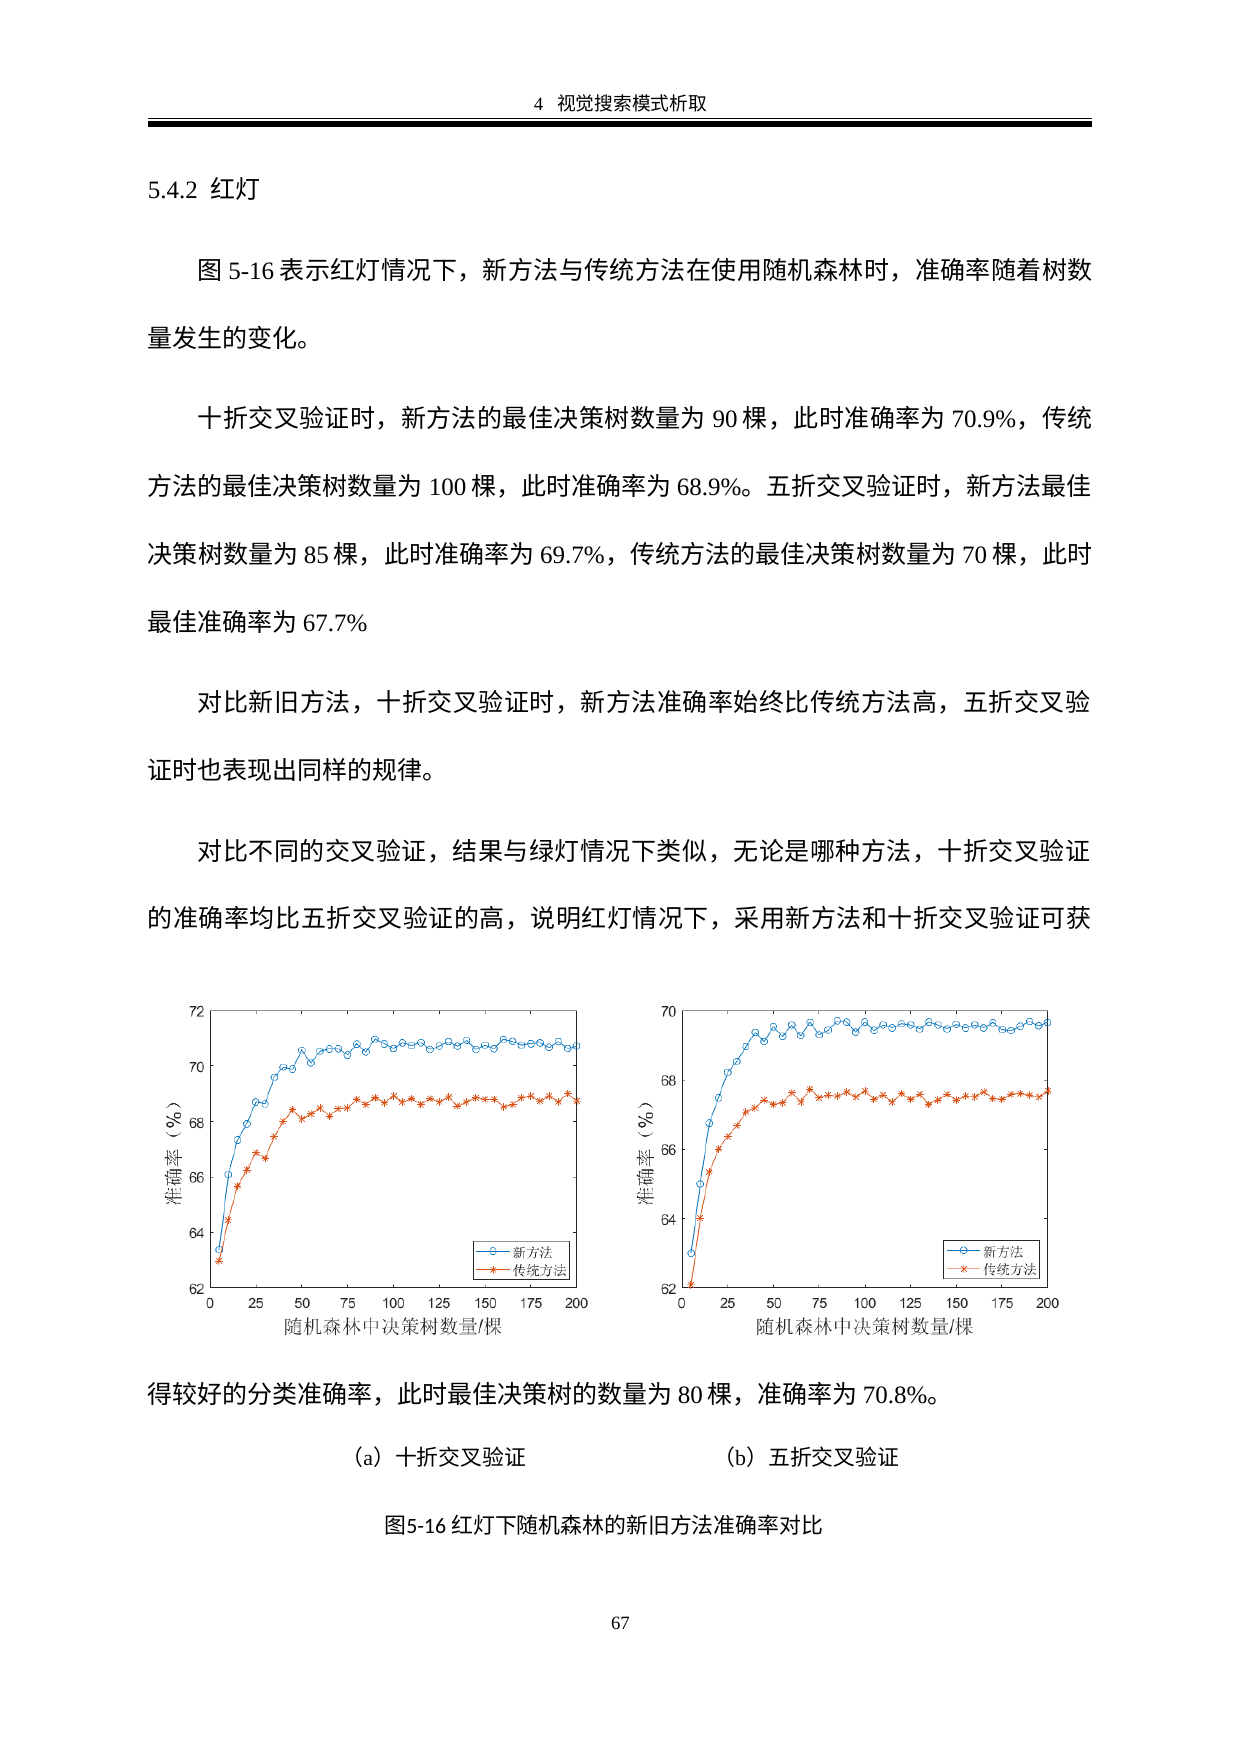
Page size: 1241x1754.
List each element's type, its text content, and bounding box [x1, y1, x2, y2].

subtitle （a）十折交叉验证 （b）五折交叉验证 [148, 1439, 1092, 1473]
text 对比不同的交叉验证，结果与绿灯情况下类似，无论是哪种方法，十折交叉验证的准确率均比五折交叉验证的高，说明红灯情况下，采用新方法和十折交叉验证可获得较好的分类准确率，此时最佳决策树的数量为80棵，准确率为70.8%。 [148, 1338, 1092, 1426]
text 对比新旧方法，十折交叉验证时，新方法准确率始终比传统方法高，五折交叉验证时也表现出同样的规律。 [148, 667, 1092, 803]
text 十折交叉验证时，新方法的最佳决策树数量为90棵，此时准确率为70.9%，传统方法的最佳决策树数量为100棵，此时准确率为68.9%。五折交叉验证时，新方法最佳决策树数量为85棵，此时准确率为69.7%，传统方法的最佳决策树数量为70棵，此时最佳准确率为67.7% [148, 383, 1092, 654]
subtitle 红灯下随机森林的新旧方法准确率对比 [148, 1507, 1092, 1541]
picture [148, 984, 1092, 1338]
text 图5-16表示红灯情况下，新方法与传统方法在使用随机森林时，准确率随着树数量发生的变化。 [148, 234, 1092, 370]
text 对比不同的交叉验证，结果与绿灯情况下类似，无论是哪种方法，十折交叉验证的准确率均比五折交叉验证的高，说明红灯情况下，采用新方法和十折交叉验证可获得较好的分类准确率，此时最佳决策树的数量为80棵，准确率为70.8%。 [148, 815, 1092, 984]
subtitle 红灯 [148, 154, 1092, 222]
